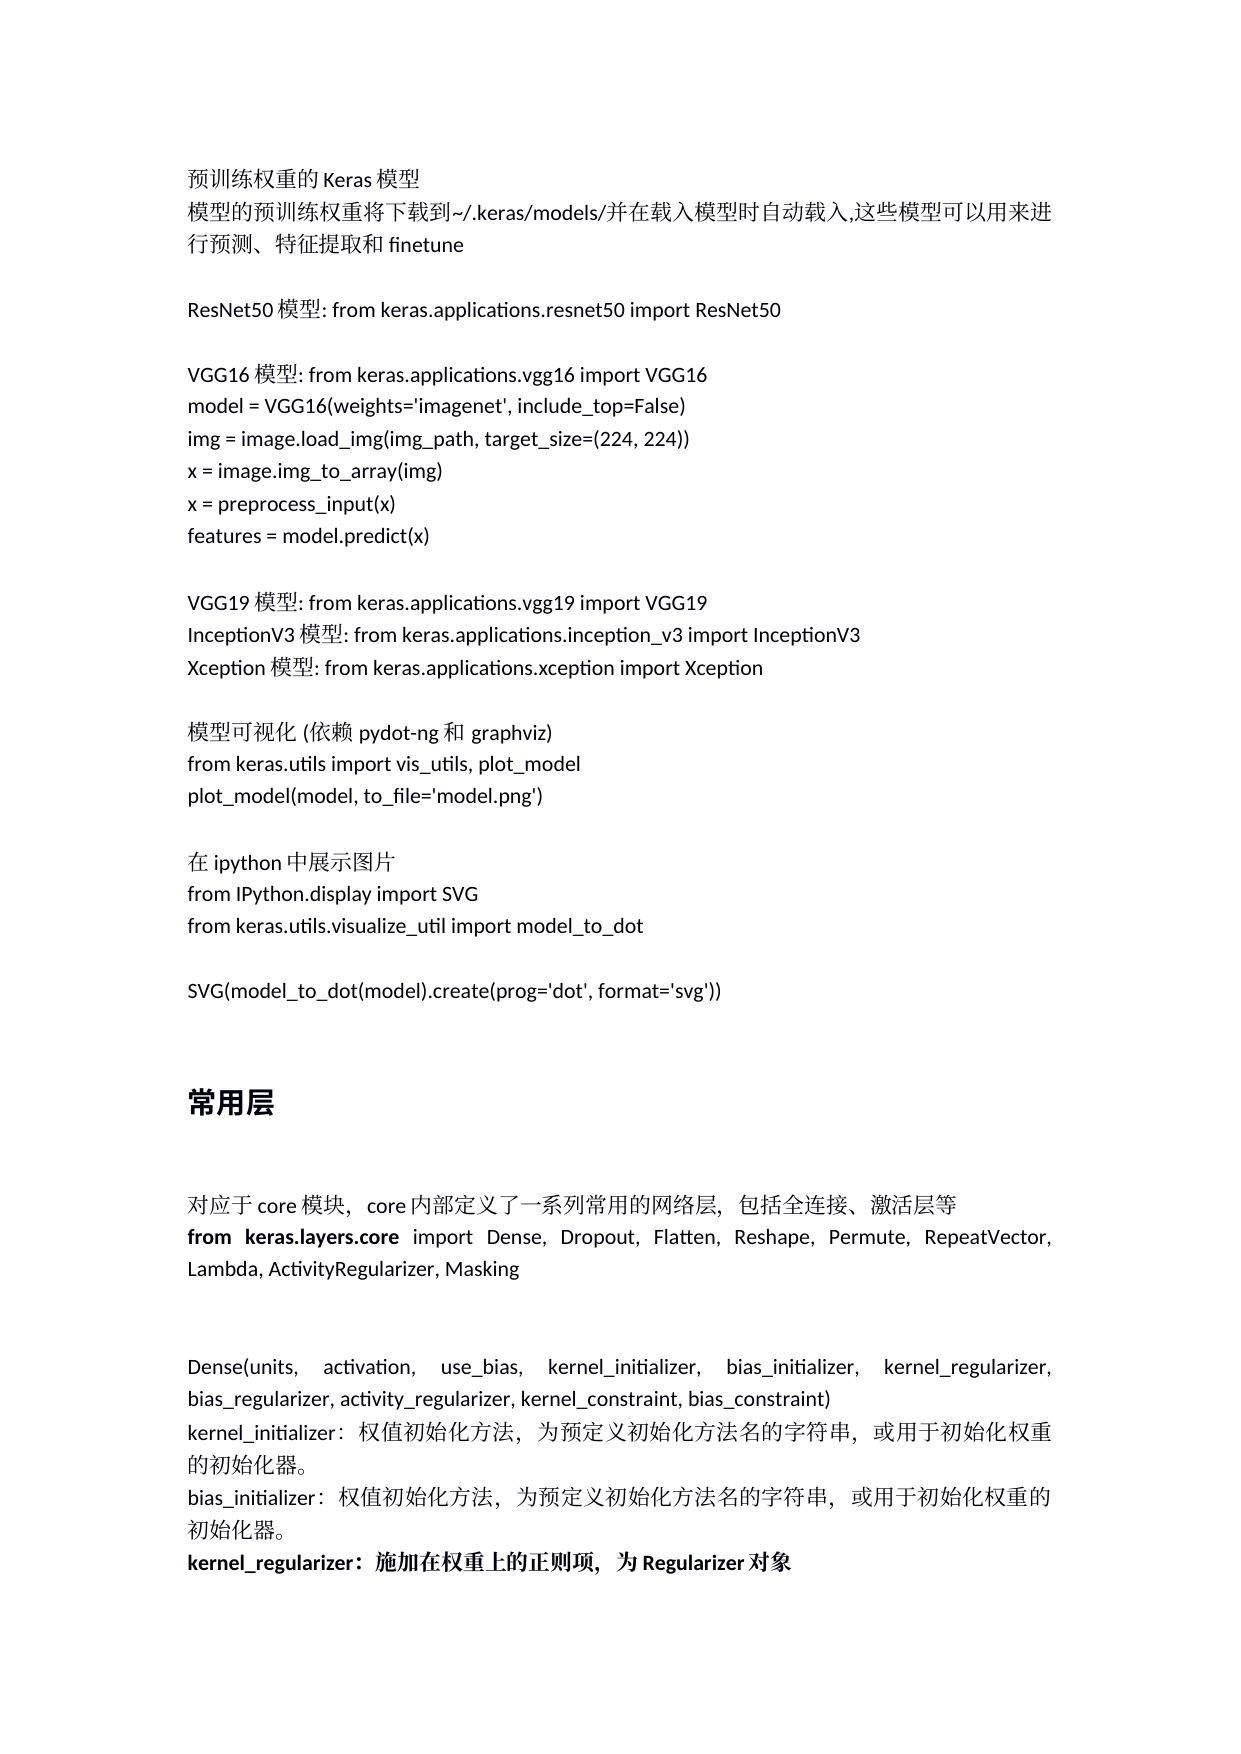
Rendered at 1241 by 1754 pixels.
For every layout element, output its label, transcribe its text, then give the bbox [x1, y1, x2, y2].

text 对应于core模块，core内部定义了一系列常用的网络层，包括全连接、激活层等 [187, 1187, 1053, 1220]
text 预训练权重的Keras模型 [187, 162, 1053, 194]
text Xception模型: from keras.applications.xception import Xception [187, 649, 1053, 682]
text features = model.predict(x) [187, 519, 1053, 552]
subtitle 常用层 [187, 1069, 1053, 1134]
text InceptionV3模型: from keras.applications.inception_v3 import InceptionV3 [187, 617, 1053, 649]
text x = image.img_to_array(img) [187, 454, 1053, 487]
text Dense(units, activation, use_bias, kernel_initializer, bias_initializer, kernel_regularizer, bias_regularizer, activity_regularizer, kernel_constraint, bias_constraint) [187, 1350, 1053, 1415]
text kernel_initializer：权值初始化方法，为预定义初始化方法名的字符串，或用于初始化权重的初始化器。 [187, 1415, 1053, 1480]
text img = image.load_img(img_path, target_size=(224, 224)) [187, 422, 1053, 454]
text model = VGG16(weights='imagenet', include_top=False) [187, 389, 1053, 422]
text VGG16模型: from keras.applications.vgg16 import VGG16 [187, 357, 1053, 389]
text from IPython.display import SVG [187, 877, 1053, 909]
text ResNet50模型: from keras.applications.resnet50 import ResNet50 [187, 292, 1053, 324]
text bias_initializer：权值初始化方法，为预定义初始化方法名的字符串，或用于初始化权重的初始化器。 [187, 1480, 1053, 1545]
text from keras.layers.core import Dense, Dropout, Flatten, Reshape, Permute, RepeatVector, Lambda, ActivityRegularizer, Masking [187, 1220, 1053, 1285]
text VGG19模型: from keras.applications.vgg19 import VGG19 [187, 584, 1053, 617]
text SVG(model_to_dot(model).create(prog='dot', format='svg')) [187, 974, 1053, 1007]
text kernel_regularizer：施加在权重上的正则项，为Regularizer对象 [187, 1545, 1053, 1577]
text 模型的预训练权重将下载到~/.keras/models/并在载入模型时自动载入,这些模型可以用来进行预测、特征提取和finetune [187, 194, 1053, 259]
text plot_model(model, to_file='model.png') [187, 779, 1053, 812]
text x = preprocess_input(x) [187, 487, 1053, 519]
text 在ipython中展示图片 [187, 844, 1053, 877]
text from keras.utils import vis_utils, plot_model [187, 747, 1053, 779]
text 模型可视化 (依赖 pydot-ng 和 graphviz) [187, 714, 1053, 747]
text from keras.utils.visualize_util import model_to_dot [187, 909, 1053, 942]
